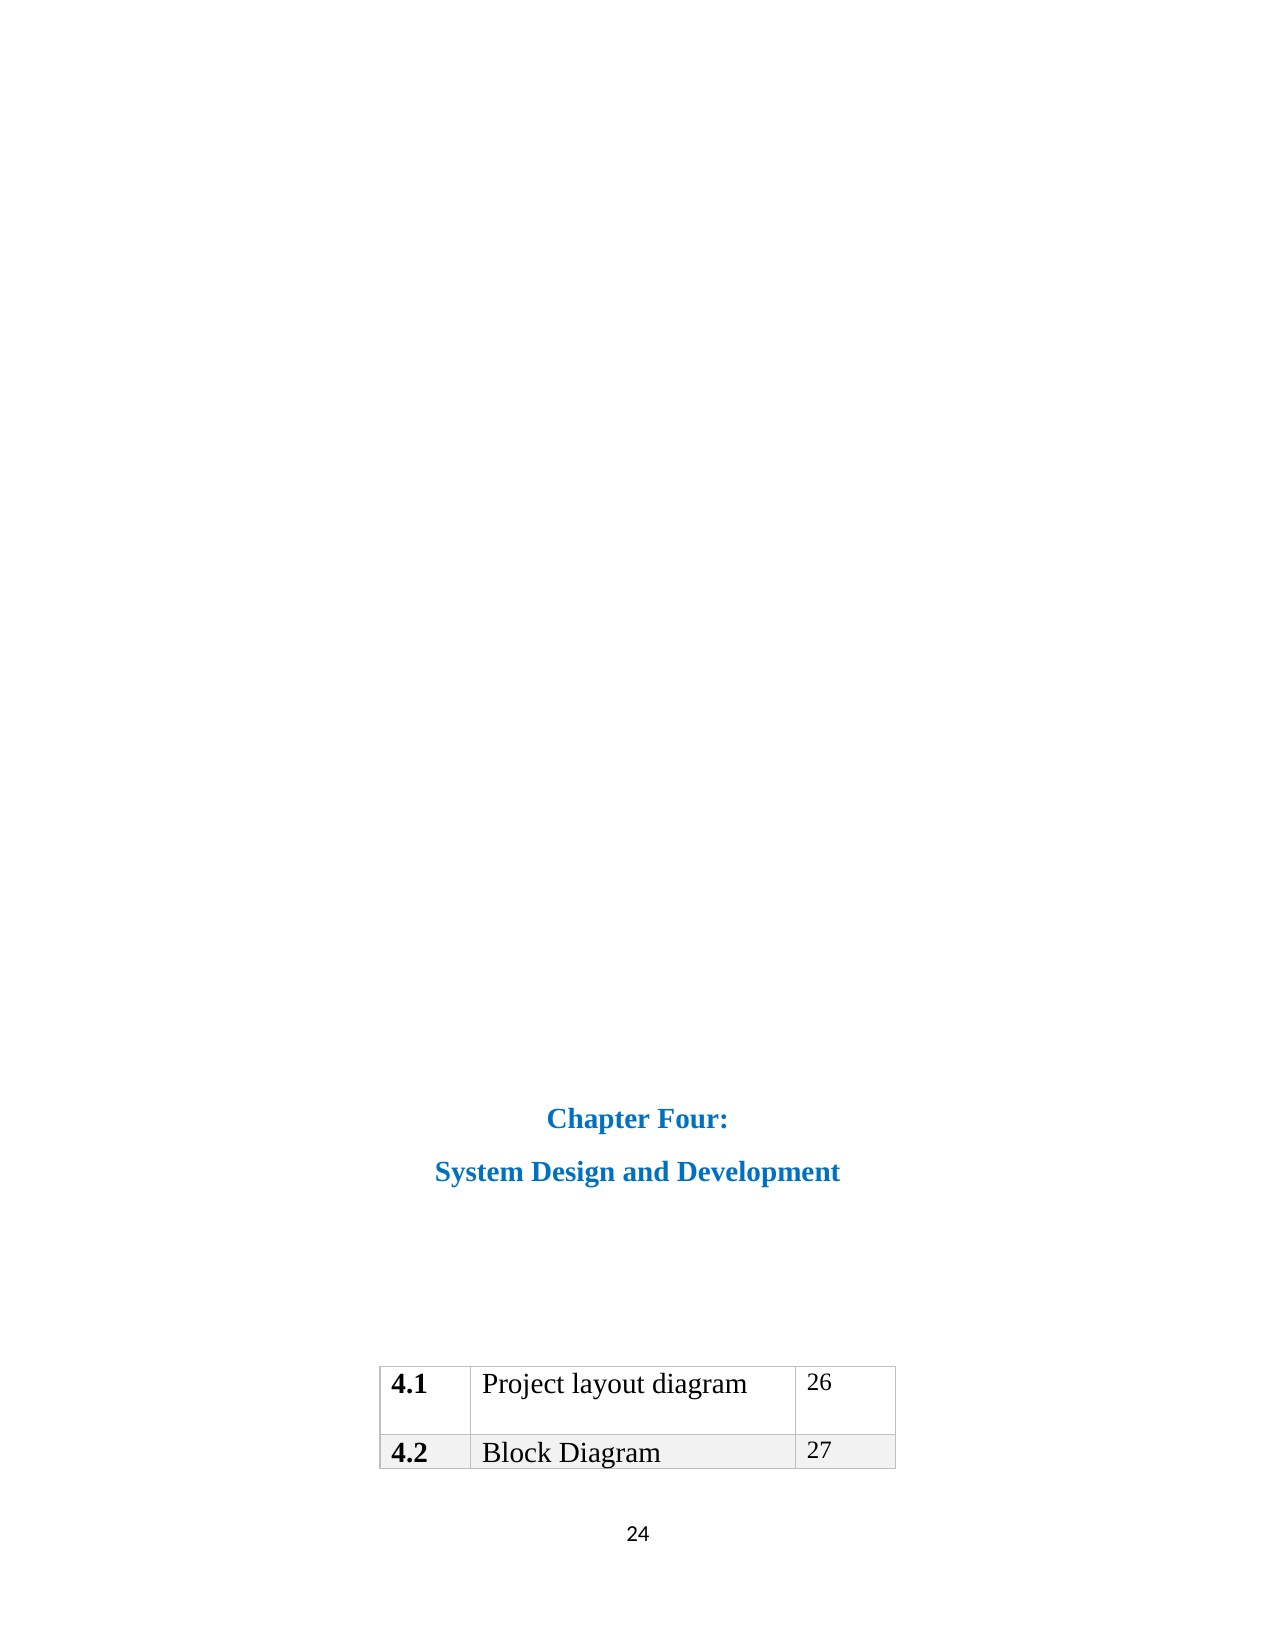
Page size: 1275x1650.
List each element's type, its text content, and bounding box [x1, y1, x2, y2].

table_cell 27 [796, 1435, 895, 1468]
table_header Project layout diagram [471, 1367, 795, 1434]
text System Design and Development [150, 1154, 1125, 1188]
table_header 26 [796, 1367, 895, 1434]
table_cell 4.2 [381, 1435, 470, 1468]
table_header 4.1 [381, 1367, 470, 1434]
table_cell Block Diagram [471, 1435, 795, 1468]
text Chapter Four: [150, 1102, 1125, 1135]
